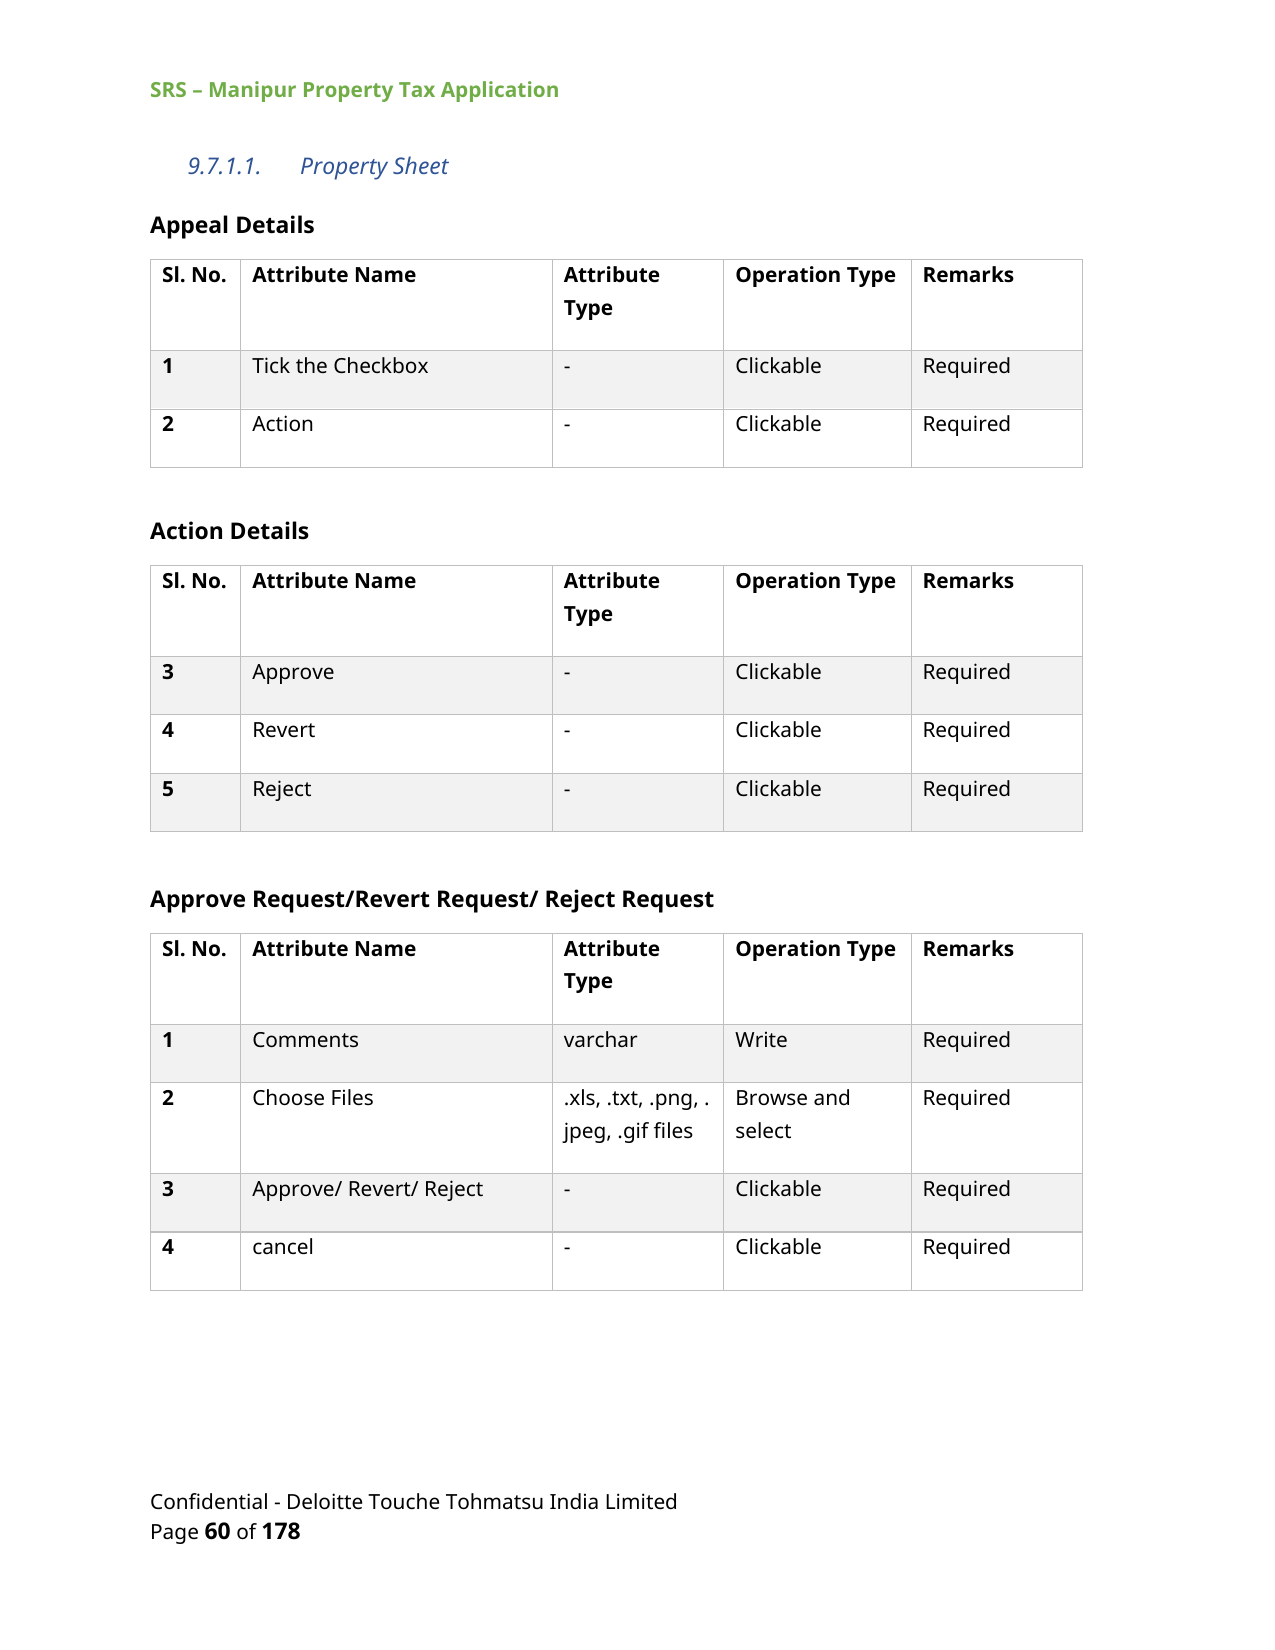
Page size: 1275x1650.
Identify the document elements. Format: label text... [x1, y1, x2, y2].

table_cell varchar [553, 1025, 723, 1082]
table_cell Required [912, 1083, 1082, 1173]
table_cell Tick the Checkbox [241, 351, 552, 408]
table_cell - [553, 1174, 723, 1231]
text Appeal Details [150, 209, 1125, 240]
table_header Attribute Name [241, 260, 552, 350]
table_header Sl. No. [151, 566, 240, 656]
table_cell Clickable [724, 774, 911, 831]
table_cell Required [912, 1233, 1082, 1290]
table_cell Required [912, 410, 1082, 467]
table_cell - [553, 351, 723, 408]
table_header Remarks [912, 934, 1082, 1024]
table_header Operation Type [724, 934, 911, 1024]
table_header Operation Type [724, 260, 911, 350]
table_cell 2 [151, 410, 240, 467]
table_cell - [553, 715, 723, 773]
table_cell Required [912, 1174, 1082, 1231]
table_cell Clickable [724, 715, 911, 773]
table_cell 4 [151, 1233, 240, 1290]
table_cell Clickable [724, 351, 911, 408]
table_cell 3 [151, 657, 240, 714]
table_cell 1 [151, 351, 240, 408]
subtitle Property Sheet [187, 150, 1125, 181]
table_cell .xls, .txt, .png, .jpeg, .gif files [553, 1083, 723, 1173]
table_cell 3 [151, 1174, 240, 1231]
table_cell Write [724, 1025, 911, 1082]
table_cell Required [912, 351, 1082, 408]
table_cell Revert [241, 715, 552, 773]
table_cell Reject [241, 774, 552, 831]
table_cell Choose Files [241, 1083, 552, 1173]
table_header Attribute Name [241, 934, 552, 1024]
table_header Attribute Type [553, 566, 723, 656]
table_header Attribute Type [553, 934, 723, 1024]
table_cell Clickable [724, 410, 911, 467]
table_cell Required [912, 774, 1082, 831]
table_header Attribute Type [553, 260, 723, 350]
table_cell 1 [151, 1025, 240, 1082]
table_cell 4 [151, 715, 240, 773]
table_cell Approve/ Revert/ Reject [241, 1174, 552, 1231]
table_cell Comments [241, 1025, 552, 1082]
table_cell Clickable [724, 1233, 911, 1290]
table_header Remarks [912, 260, 1082, 350]
table_cell - [553, 657, 723, 714]
table_header Sl. No. [151, 260, 240, 350]
table_cell Clickable [724, 1174, 911, 1231]
table_header Remarks [912, 566, 1082, 656]
table_cell Required [912, 657, 1082, 714]
table_cell cancel [241, 1233, 552, 1290]
table_cell 5 [151, 774, 240, 831]
table_header Sl. No. [151, 934, 240, 1024]
table_cell Approve [241, 657, 552, 714]
text Approve Request/Revert Request/ Reject Request [150, 882, 1125, 914]
table_cell Action [241, 410, 552, 467]
table_cell 2 [151, 1083, 240, 1173]
table_cell Browse and select [724, 1083, 911, 1173]
text Action Details [150, 515, 1125, 546]
table_cell - [553, 410, 723, 467]
table_cell Clickable [724, 657, 911, 714]
table_header Attribute Name [241, 566, 552, 656]
table_header Operation Type [724, 566, 911, 656]
table_cell - [553, 774, 723, 831]
table_cell Required [912, 1025, 1082, 1082]
table_cell - [553, 1233, 723, 1290]
table_cell Required [912, 715, 1082, 773]
